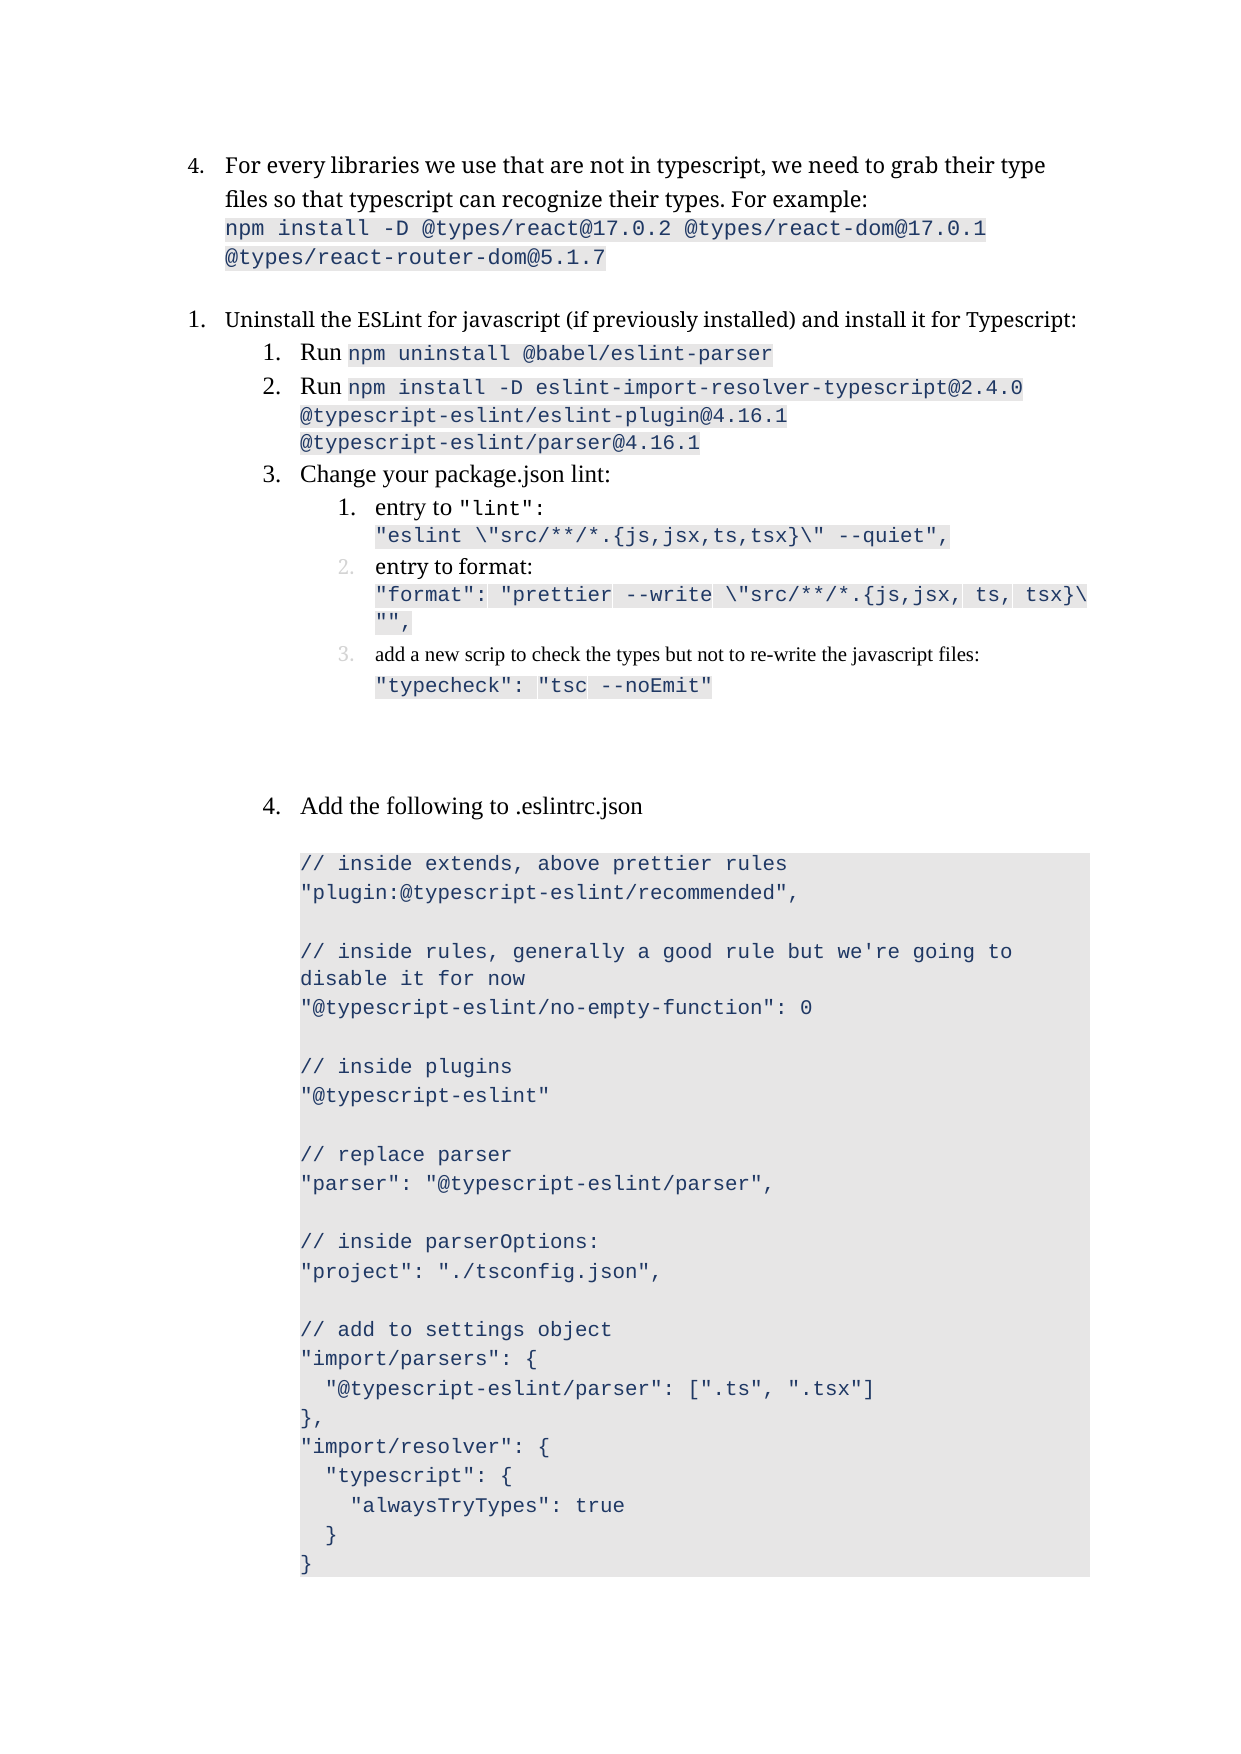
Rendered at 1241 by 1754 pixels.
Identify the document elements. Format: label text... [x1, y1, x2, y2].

text "import/parsers": { [300, 1348, 1090, 1372]
text "@typescript-eslint/no-empty-function": 0 [300, 997, 1090, 1021]
list Change your package.json lint: [262, 459, 1090, 488]
list add a new scrip to check the types but not to re-write the javascript files: "typecheck": "tsc --noEmit" [337, 639, 1090, 699]
text "@typescript-eslint/parser": [".ts", ".tsx"] [300, 1378, 1090, 1401]
text } [300, 1553, 1090, 1577]
text } [300, 1524, 1090, 1548]
list Add the following to .eslintrc.json [262, 791, 1090, 819]
text "plugin:@typescript-eslint/recommended", [300, 882, 1090, 906]
text // inside rules, generally a good rule but we're going to disable it for now [300, 941, 1090, 992]
list entry to "lint": "eslint \"src/**/*.{js,jsx,ts,tsx}\" --quiet", [337, 492, 1090, 549]
text "project": "./tsconfig.json", [300, 1261, 1090, 1284]
list For every libraries we use that are not in typescript, we need to grab their type files so that typescript can recognize their types. For example: npm install -D @types/react@17.0.2 @types/react-dom@17.0.1 @types/react-router-dom@5.1.7 [187, 150, 1090, 271]
text }, [300, 1407, 1090, 1431]
list Run npm install -D eslint-import-resolver-typescript@2.4.0 @typescript-eslint/eslint-plugin@4.16.1 @typescript-eslint/parser@4.16.1 [262, 371, 1090, 455]
text "alwaysTryTypes": true [300, 1495, 1090, 1518]
text // inside plugins [300, 1056, 1090, 1079]
text "typescript": { [300, 1466, 1090, 1489]
list Run npm uninstall @babel/eslint-parser [262, 337, 1090, 367]
text // inside parserOptions: [300, 1231, 1090, 1255]
text // replace parser [300, 1143, 1090, 1167]
list Uninstall the ESLint for javascript (if previously installed) and install it for Typescript: [187, 304, 1090, 333]
list entry to format: "format": "prettier --write \"src/**/*.{js,jsx, ts, tsx}\"", [337, 552, 1090, 635]
text "import/resolver": { [300, 1436, 1090, 1460]
text "@typescript-eslint" [300, 1085, 1090, 1109]
text "parser": "@typescript-eslint/parser", [300, 1173, 1090, 1196]
text // add to settings object [300, 1319, 1090, 1343]
text // inside extends, above prettier rules [300, 853, 1090, 877]
